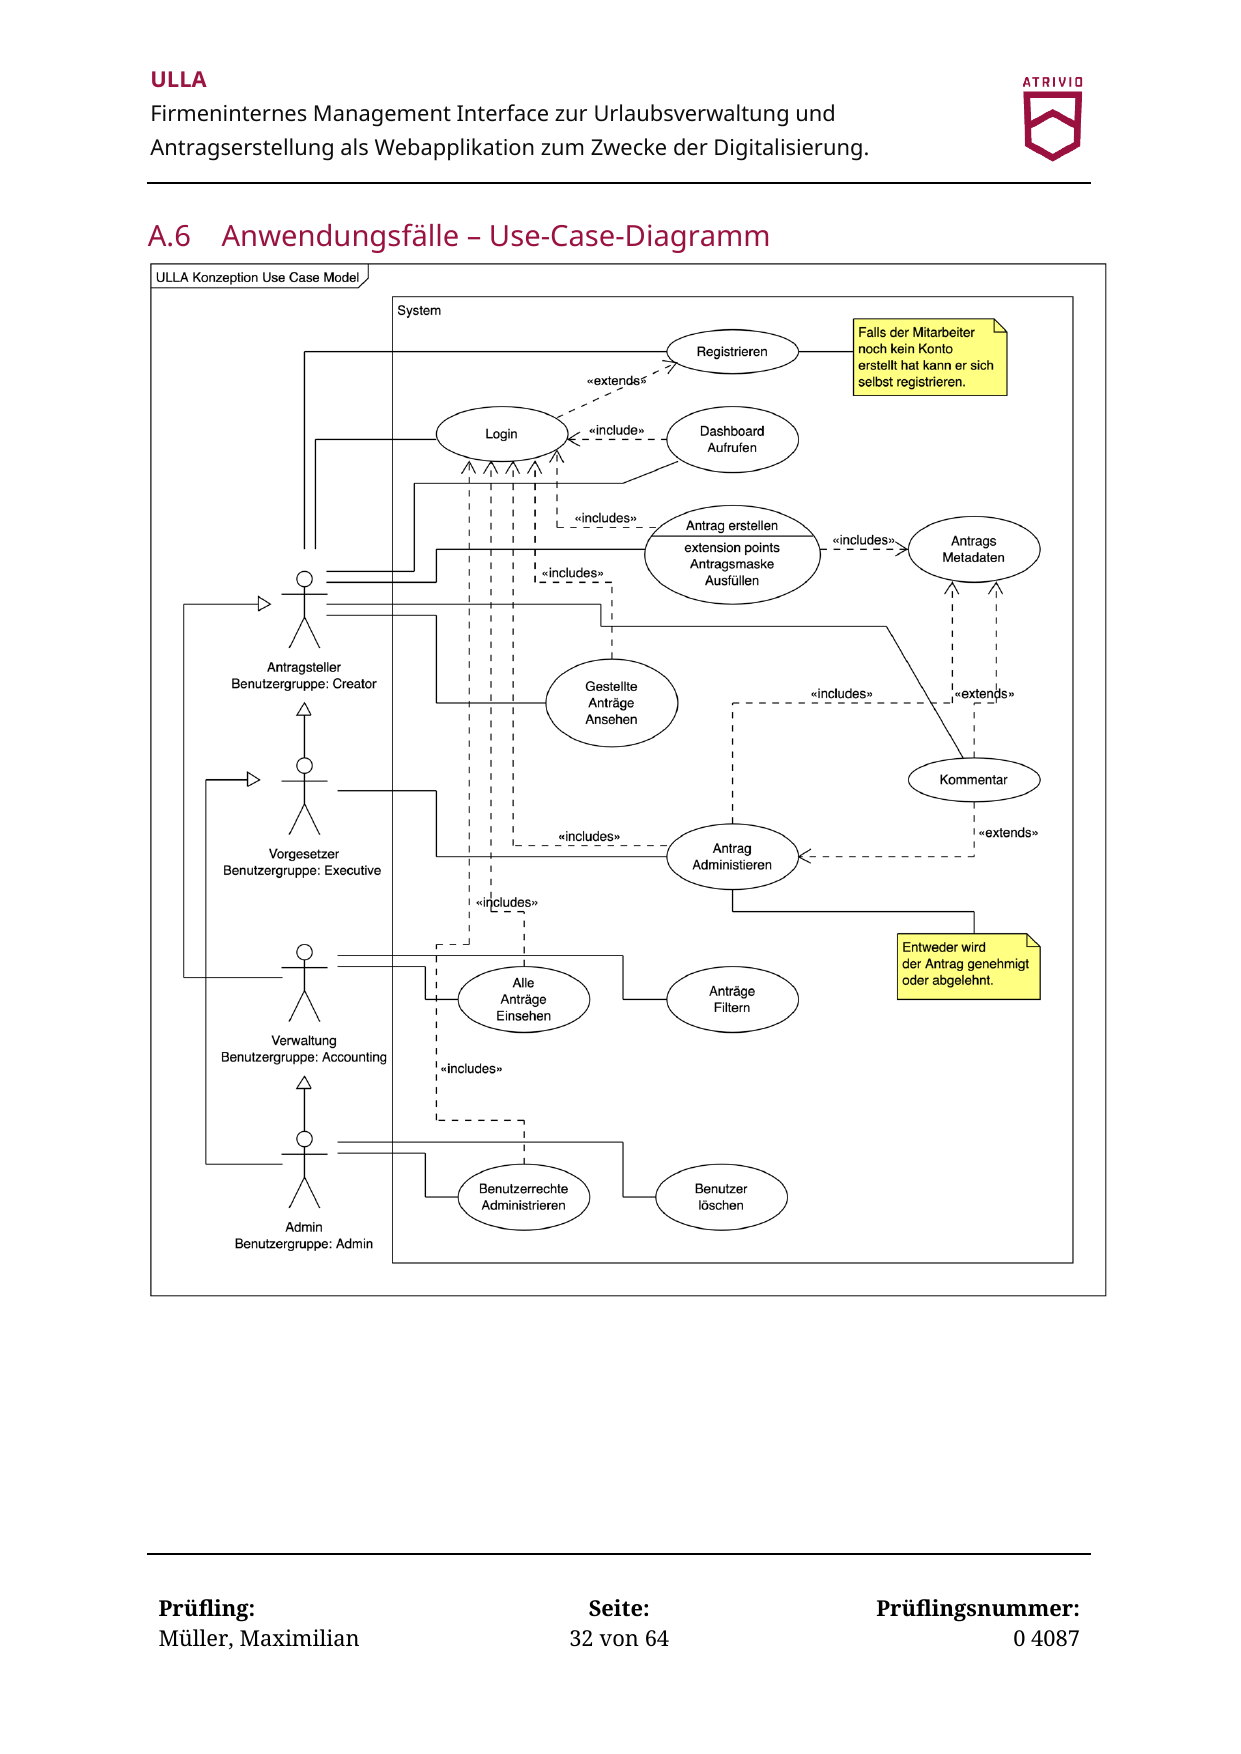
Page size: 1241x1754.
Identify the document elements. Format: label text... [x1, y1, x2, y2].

picture [147, 261, 1108, 1298]
picture [1013, 67, 1092, 171]
subtitle A.6 Anwendungsfälle – Use-Case-Diagramm [148, 215, 1093, 255]
